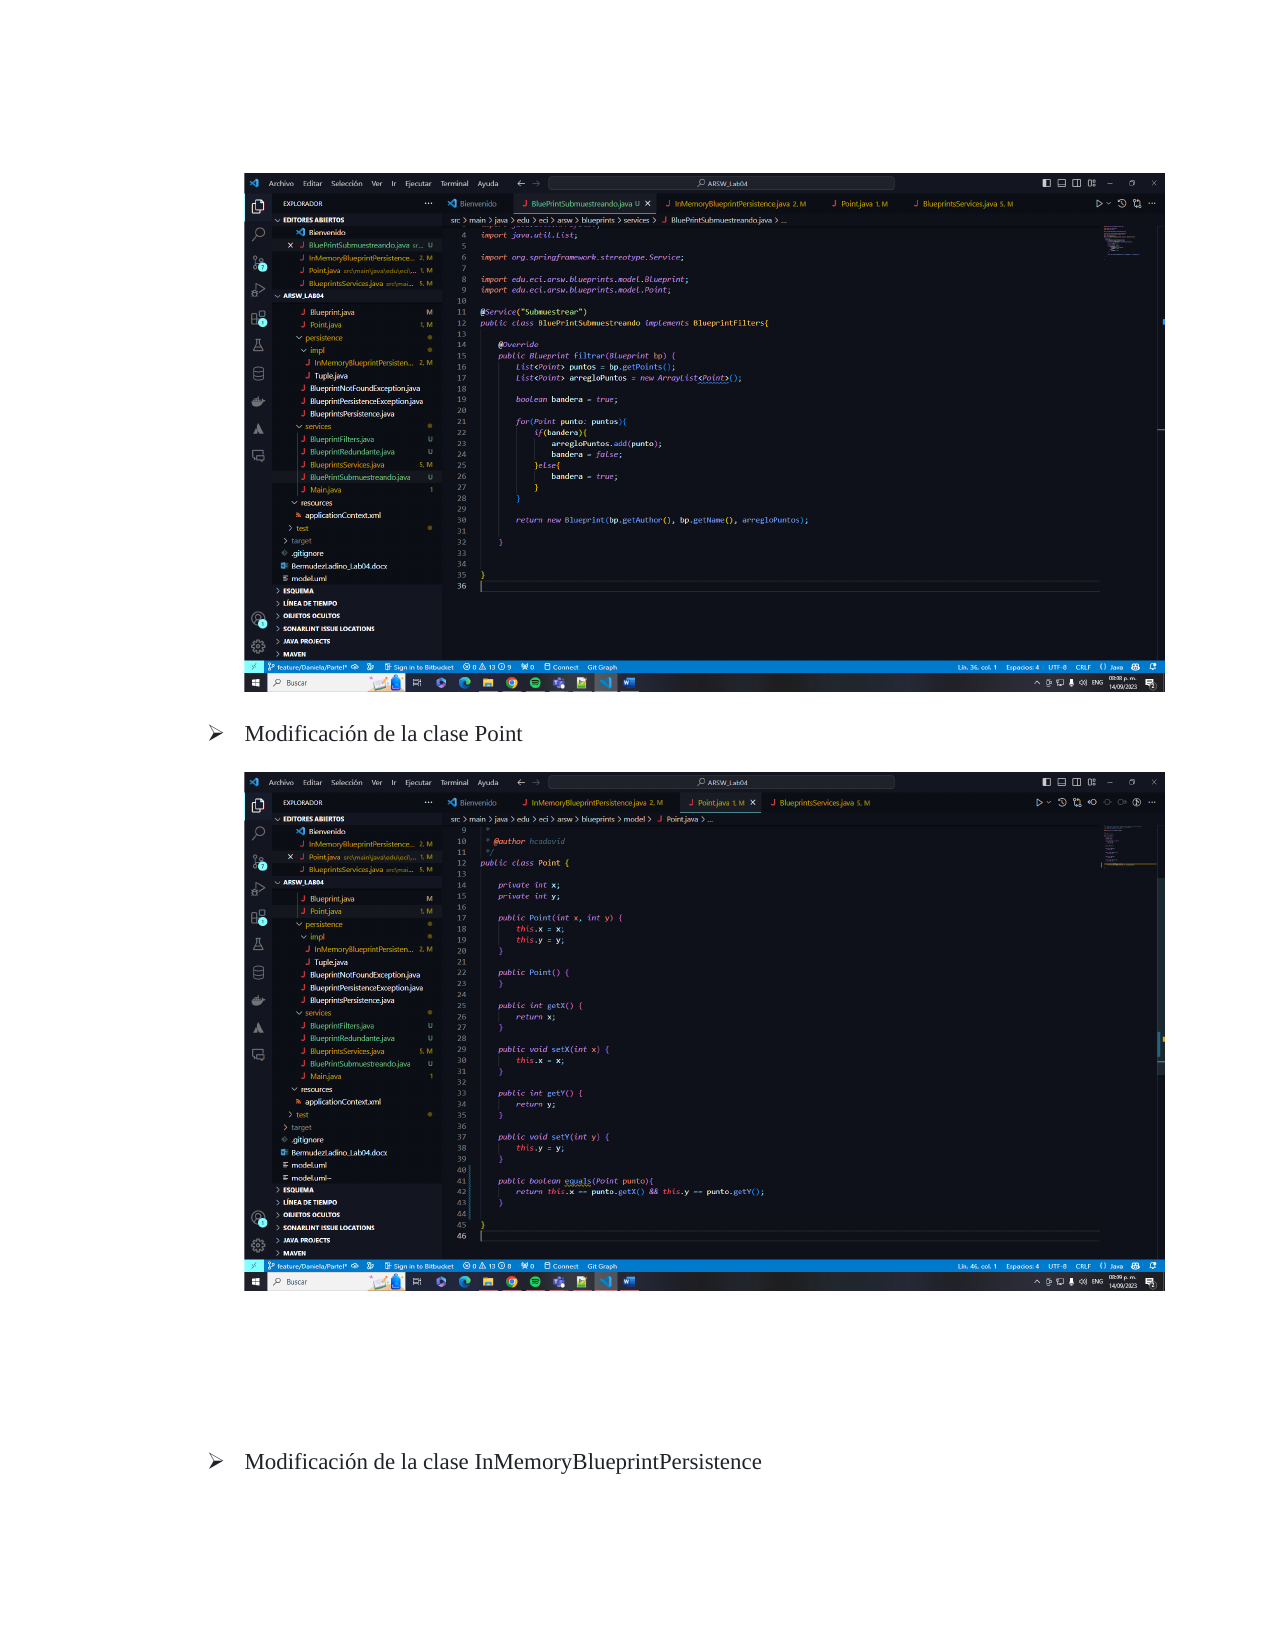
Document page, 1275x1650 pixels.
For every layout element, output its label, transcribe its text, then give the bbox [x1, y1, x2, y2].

picture [244, 173, 1165, 692]
list Modificación de la clase Point [207, 720, 1098, 746]
list Modificación de la clase InMemoryBlueprintPersistence [207, 1448, 1098, 1475]
picture [244, 772, 1165, 1291]
